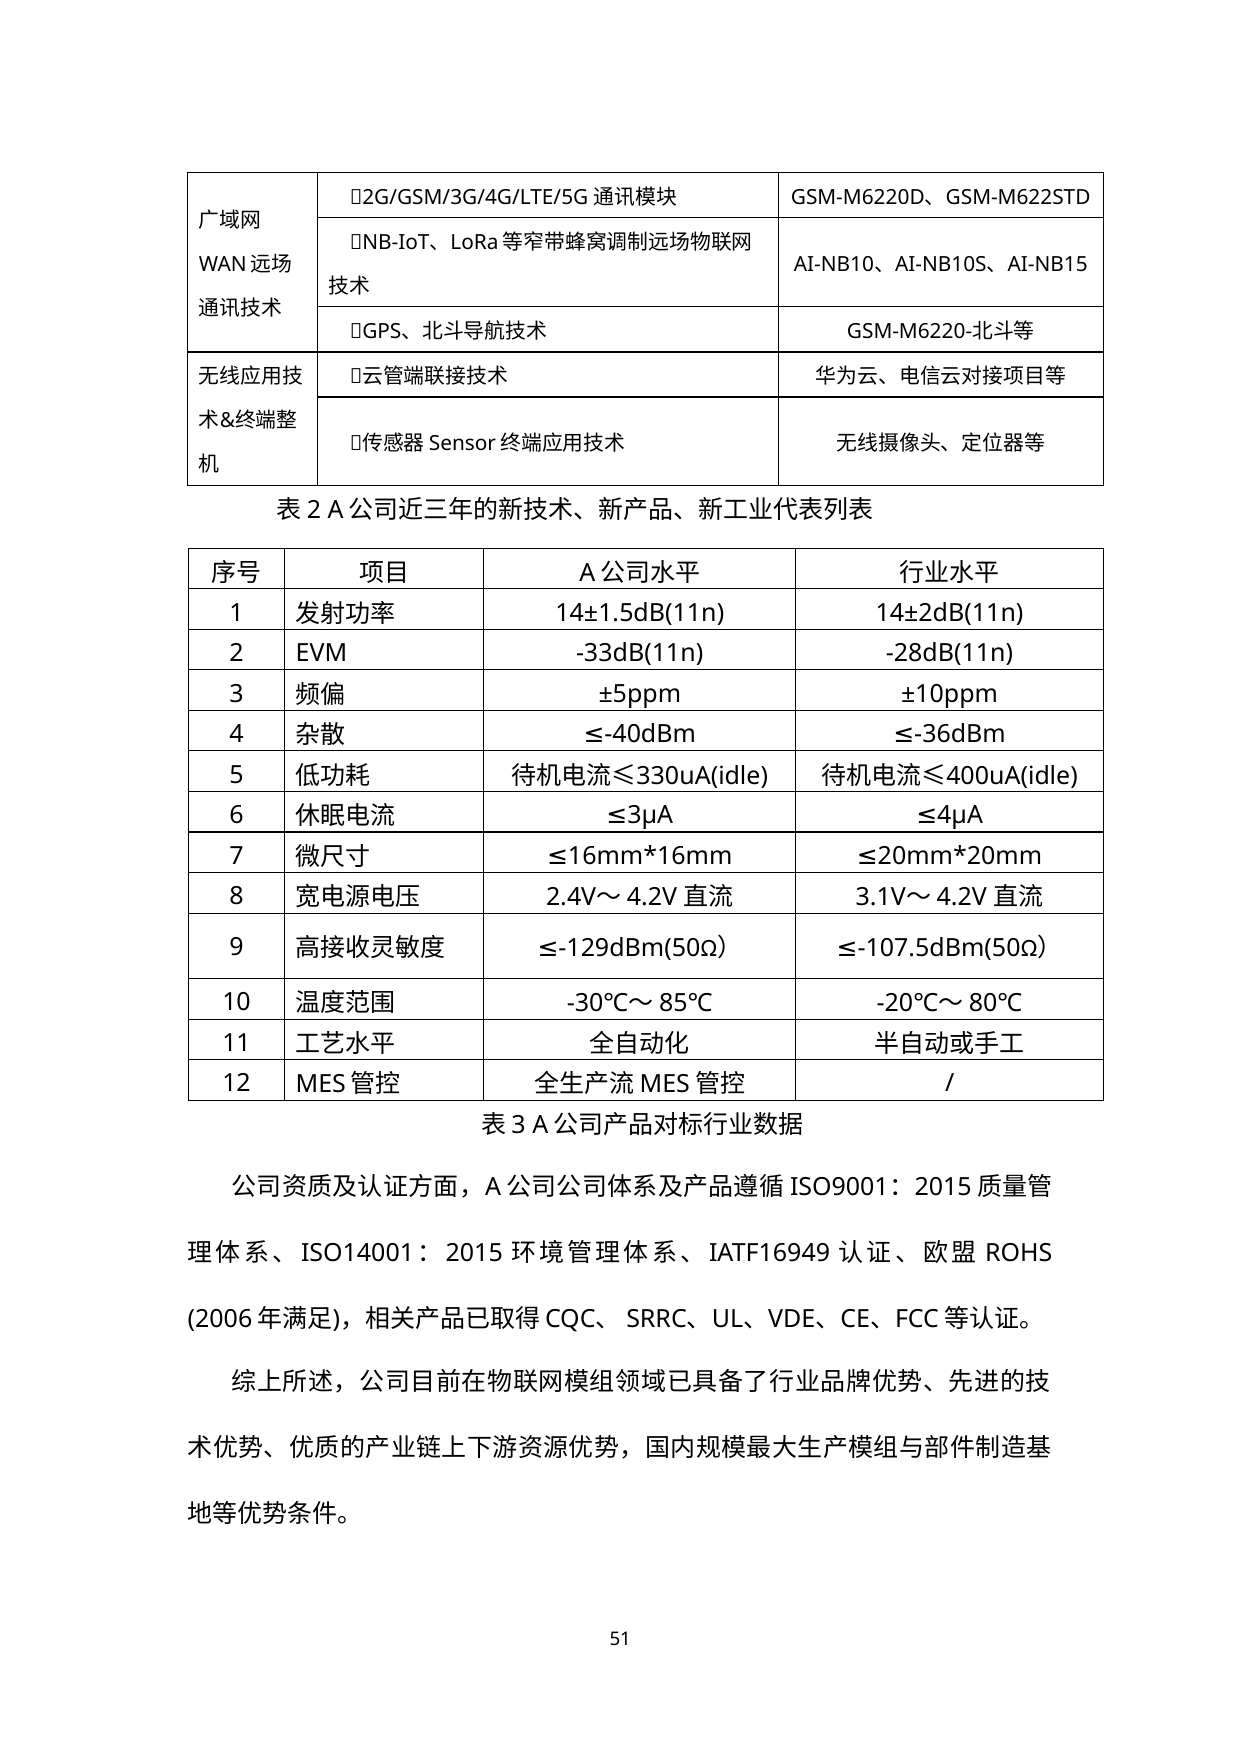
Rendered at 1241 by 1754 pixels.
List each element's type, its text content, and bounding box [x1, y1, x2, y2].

table_cell 5 [189, 751, 284, 791]
table_cell ≤3μA [484, 792, 795, 831]
table_cell -20℃～ 80℃ [796, 979, 1103, 1018]
table_cell -30℃～ 85℃ [484, 979, 795, 1018]
table_cell 频偏 [285, 670, 483, 710]
table_cell 温度范围 [285, 979, 483, 1018]
table_cell GSM-M6220D、GSM-M622STD [779, 173, 1103, 217]
table_cell ≤4μA [796, 792, 1103, 831]
table_cell ≤16mm*16mm [484, 833, 795, 872]
table_cell 8 [189, 873, 284, 912]
table_cell 华为云、电信云对接项目等 [779, 353, 1103, 396]
table_cell 11 [189, 1020, 284, 1059]
table_cell -33dB(11n) [484, 630, 795, 669]
table_cell 无线应用技术&终端整机 [188, 353, 317, 484]
table_cell 全生产流MES管控 [484, 1060, 795, 1099]
table_cell 传感器Sensor终端应用技术 [318, 398, 778, 484]
table_cell 微尺寸 [285, 833, 483, 872]
table_header 项目 [285, 549, 483, 588]
table_cell 休眠电流 [285, 792, 483, 831]
table_cell 7 [189, 833, 284, 872]
table_cell 14±1.5dB(11n) [484, 589, 795, 629]
table_cell ±5ppm [484, 670, 795, 710]
table_cell 2G/GSM/3G/4G/LTE/5G 通讯模块 [318, 173, 778, 217]
table_cell ≤-40dBm [484, 711, 795, 750]
text 表3 A公司产品对标行业数据 [187, 1101, 1053, 1145]
table_cell 6 [189, 792, 284, 831]
table_cell 无线摄像头、定位器等 [779, 398, 1103, 484]
table_cell 3.1V～ 4.2V 直流 [796, 873, 1103, 912]
table_cell ±10ppm [796, 670, 1103, 710]
table_cell ≤20mm*20mm [796, 833, 1103, 872]
table_cell 宽电源电压 [285, 873, 483, 912]
table_cell 广域网WAN远场通讯技术 [188, 173, 317, 351]
table_cell 10 [189, 979, 284, 1018]
text 综上所述，公司目前在物联网模组领域已具备了行业品牌优势、先进的技术优势、优质的产业链上下游资源优势，国内规模最大生产模组与部件制造基地等优势条件。 [187, 1357, 1053, 1533]
table_cell 1 [189, 589, 284, 629]
table_cell 9 [189, 914, 284, 978]
table_cell 杂散 [285, 711, 483, 750]
table_cell 高接收灵敏度 [285, 914, 483, 978]
table_header A公司水平 [484, 549, 795, 588]
table_header 行业水平 [796, 549, 1103, 588]
table_cell EVM [285, 630, 483, 669]
table_cell 待机电流≤330uA(idle) [484, 751, 795, 791]
table_cell ≤-129dBm(50Ω） [484, 914, 795, 978]
table_cell ≤-107.5dBm(50Ω） [796, 914, 1103, 978]
table_cell 云管端联接技术 [318, 353, 778, 396]
table_cell AI-NB10、AI-NB10S、AI-NB15 [779, 218, 1103, 306]
table_cell 2.4V～ 4.2V 直流 [484, 873, 795, 912]
table_cell 待机电流≤400uA(idle) [796, 751, 1103, 791]
table_cell 全自动化 [484, 1020, 795, 1059]
table_cell / [796, 1060, 1103, 1099]
table_cell 4 [189, 711, 284, 750]
table_cell -28dB(11n) [796, 630, 1103, 669]
table_header 序号 [189, 549, 284, 588]
text 表2 A公司近三年的新技术、新产品、新工业代表列表 [187, 486, 1053, 530]
table_cell ≤-36dBm [796, 711, 1103, 750]
table_cell 12 [189, 1060, 284, 1099]
table_cell 14±2dB(11n) [796, 589, 1103, 629]
text 公司资质及认证方面，A公司公司体系及产品遵循ISO9001：2015质量管理体系、ISO14001：2015环境管理体系、IATF16949认证、欧盟ROHS (2006年满足)，相关产品已取得CQC、 SRRC、UL、VDE、CE、FCC等认证。 [187, 1163, 1053, 1339]
table_cell GPS、北斗导航技术 [318, 307, 778, 351]
table_cell MES管控 [285, 1060, 483, 1099]
table_cell 半自动或手工 [796, 1020, 1103, 1059]
table_cell 3 [189, 670, 284, 710]
table_cell 低功耗 [285, 751, 483, 791]
table_cell 工艺水平 [285, 1020, 483, 1059]
table_cell 2 [189, 630, 284, 669]
table_cell 发射功率 [285, 589, 483, 629]
table_cell GSM-M6220-北斗等 [779, 307, 1103, 351]
table_cell NB-IoT、LoRa等窄带蜂窝调制远场物联网技术 [318, 218, 778, 306]
